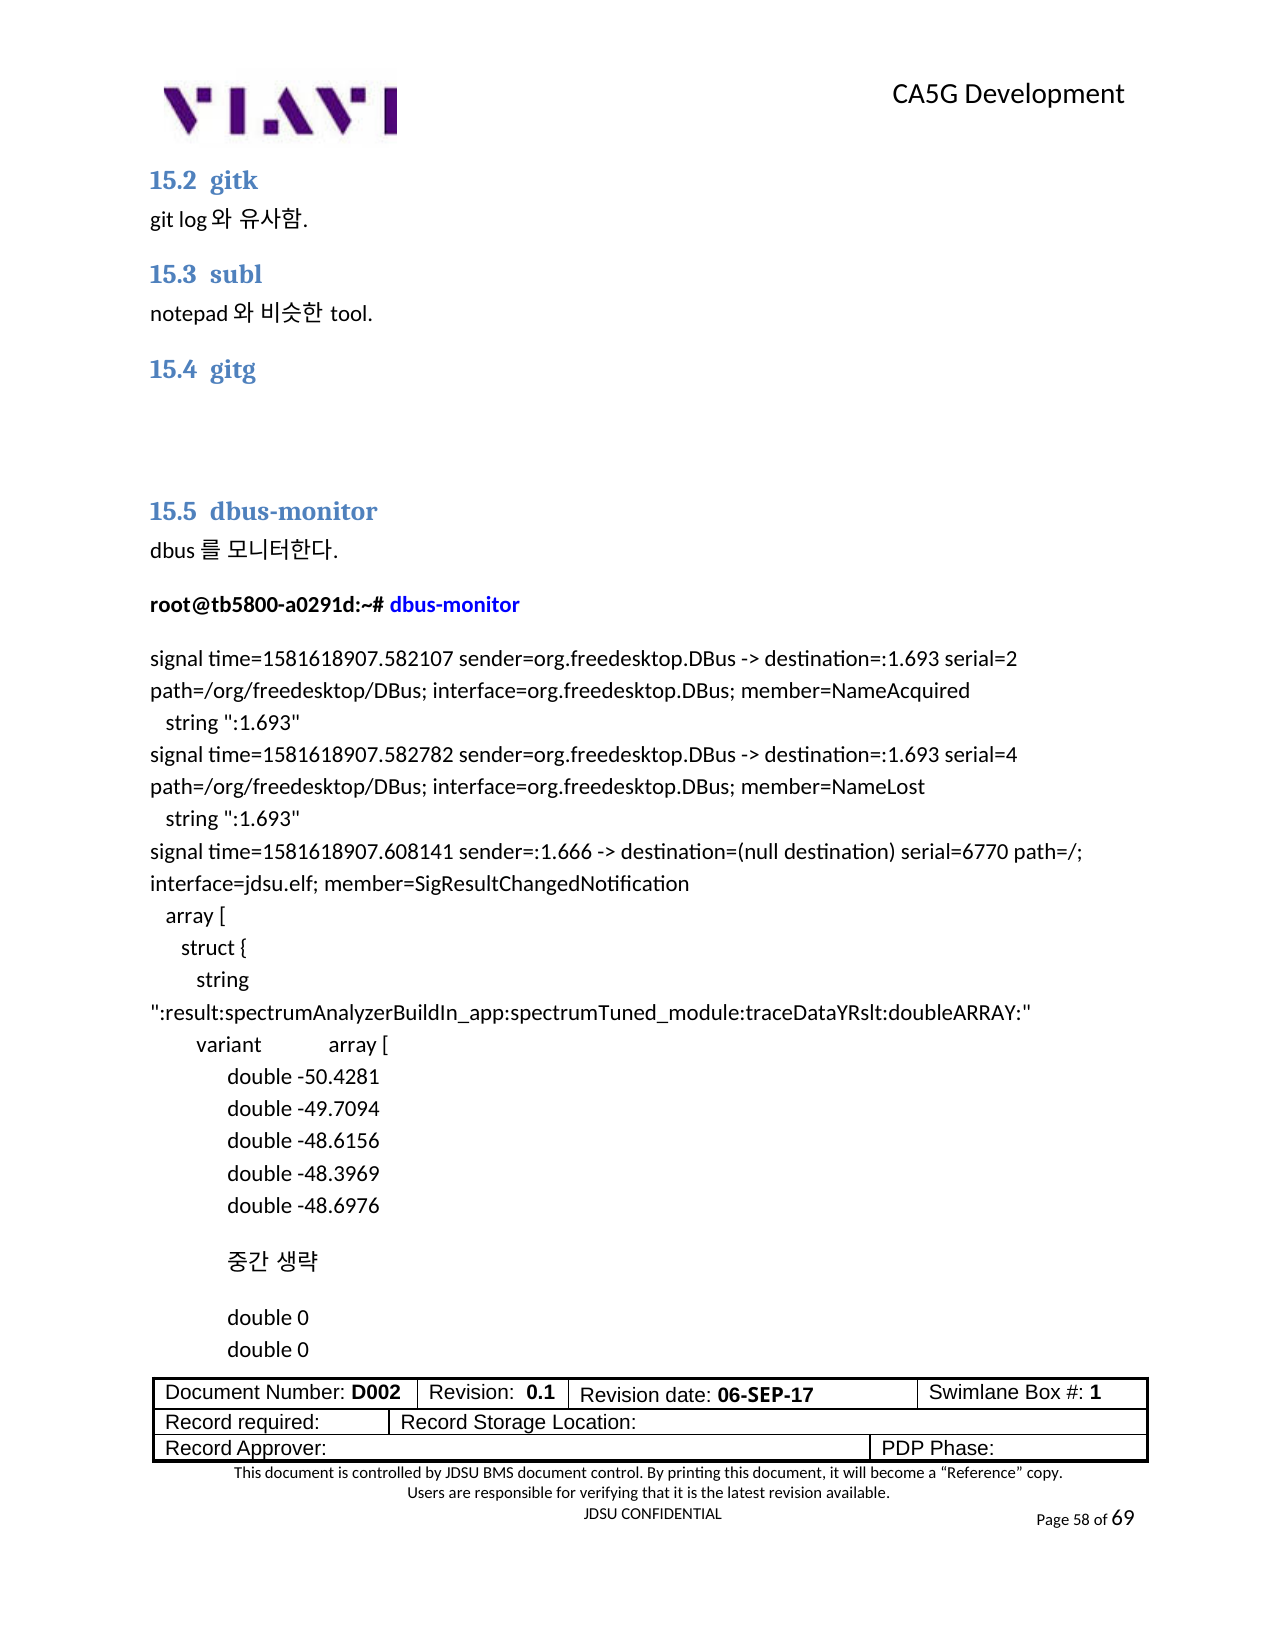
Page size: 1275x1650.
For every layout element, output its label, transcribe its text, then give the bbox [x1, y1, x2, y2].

text 중간 생략 [150, 1244, 1125, 1277]
subtitle gitk [150, 165, 1125, 196]
text double 0 double 0 ] int32 1048579 } ] [150, 1303, 1125, 1363]
subtitle subl [150, 259, 1125, 291]
picture [162, 68, 397, 146]
text dbus를 모니터한다. [150, 532, 1125, 565]
subtitle dbus-monitor [150, 496, 1125, 527]
text notepad와 비슷한 tool. [150, 295, 1125, 328]
text signal time=1581618907.582107 sender=org.freedesktop.DBus -> destination=:1.693 serial=2 path=/org/freedesktop/DBus; interface=org.freedesktop.DBus; member=NameAcquired string ":1.693" signal time=1581618907.582782 sender=org.freedesktop.DBus -> destination=:1.693 serial=4 path=/org/freedesktop/DBus; interface=org.freedesktop.DBus; member=NameLost string ":1.693" signal time=1581618907.608141 sender=:1.666 -> destination=(null destination) serial=6770 path=/; interface=jdsu.elf; member=SigResultChangedNotification array [ struct { string ":result:spectrumAnalyzerBuildIn_app:spectrumTuned_module:traceDataYRslt:doubleARRAY:" variant array [ double -50.4281 double -49.7094 double -48.6156 double -48.3969 double -48.6976 [150, 644, 1125, 1219]
subtitle gitg [150, 354, 1125, 385]
text git log와 유사함. [150, 201, 1125, 234]
text root@tb5800-a0291d:~# dbus-monitor [150, 591, 1125, 619]
